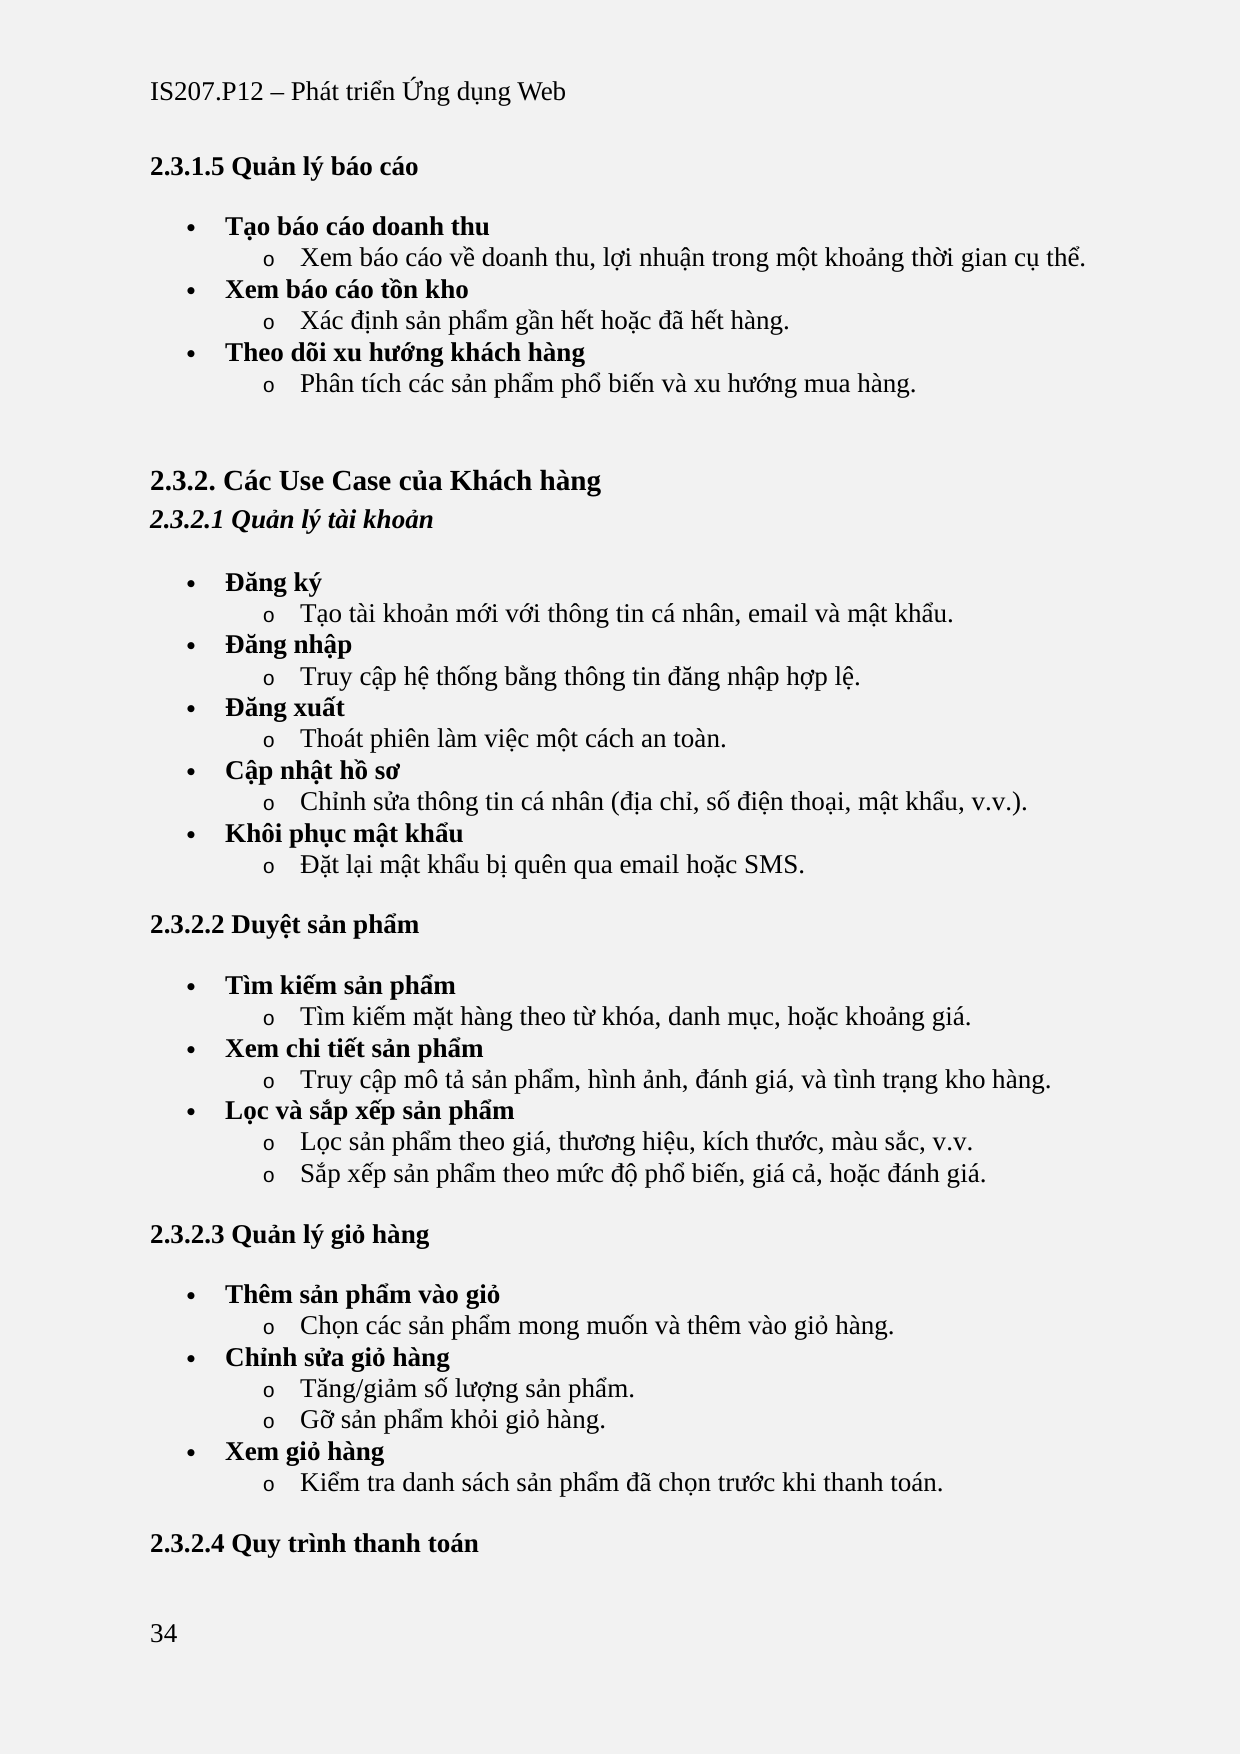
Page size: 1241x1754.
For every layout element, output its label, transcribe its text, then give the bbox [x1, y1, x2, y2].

list Đặt lại mật khẩu bị quên qua email hoặc SMS. [262, 848, 1090, 879]
list Lọc sản phẩm theo giá, thương hiệu, kích thước, màu sắc, v.v. [262, 1126, 1090, 1157]
list Tạo báo cáo doanh thu [187, 210, 1090, 241]
list Kiểm tra danh sách sản phẩm đã chọn trước khi thanh toán. [262, 1466, 1090, 1498]
list Truy cập mô tả sản phẩm, hình ảnh, đánh giá, và tình trạng kho hàng. [262, 1063, 1090, 1094]
list Xem chi tiết sản phẩm [187, 1032, 1090, 1063]
subtitle 2.3.2.1 Quản lý tài khoản [150, 503, 1090, 534]
list Khôi phục mật khẩu [187, 817, 1090, 848]
list Chỉnh sửa giỏ hàng [187, 1341, 1090, 1372]
list Lọc và sắp xếp sản phẩm [187, 1094, 1090, 1126]
list Tăng/giảm số lượng sản phẩm. [262, 1372, 1090, 1403]
list Phân tích các sản phẩm phổ biến và xu hướng mua hàng. [262, 367, 1090, 398]
list Xác định sản phẩm gần hết hoặc đã hết hàng. [262, 304, 1090, 336]
list Tạo tài khoản mới với thông tin cá nhân, email và mật khẩu. [262, 597, 1090, 629]
text 2.3.2.4 Quy trình thanh toán [150, 1527, 1090, 1558]
list Tìm kiếm mặt hàng theo từ khóa, danh mục, hoặc khoảng giá. [262, 1000, 1090, 1032]
text 2.3.1.5 Quản lý báo cáo [150, 150, 1090, 181]
list Truy cập hệ thống bằng thông tin đăng nhập hợp lệ. [262, 660, 1090, 691]
list Xem báo cáo về doanh thu, lợi nhuận trong một khoảng thời gian cụ thể. [262, 241, 1090, 273]
list Sắp xếp sản phẩm theo mức độ phổ biến, giá cả, hoặc đánh giá. [262, 1157, 1090, 1189]
list Chỉnh sửa thông tin cá nhân (địa chỉ, số điện thoại, mật khẩu, v.v.). [262, 785, 1090, 817]
list Thoát phiên làm việc một cách an toàn. [262, 722, 1090, 754]
list Xem giỏ hàng [187, 1435, 1090, 1466]
list Cập nhật hồ sơ [187, 754, 1090, 785]
subtitle 2.3.2. Các Use Case của Khách hàng [150, 463, 1090, 496]
list Gỡ sản phẩm khỏi giỏ hàng. [262, 1403, 1090, 1435]
text 2.3.2.2 Duyệt sản phẩm [150, 909, 1090, 940]
list Tìm kiếm sản phẩm [187, 969, 1090, 1000]
list Xem báo cáo tồn kho [187, 273, 1090, 304]
list Đăng nhập [187, 629, 1090, 660]
text 2.3.2.3 Quản lý giỏ hàng [150, 1218, 1090, 1249]
list Thêm sản phẩm vào giỏ [187, 1278, 1090, 1309]
list Đăng ký [187, 566, 1090, 597]
list Chọn các sản phẩm mong muốn và thêm vào giỏ hàng. [262, 1309, 1090, 1341]
list Đăng xuất [187, 691, 1090, 722]
list Theo dõi xu hướng khách hàng [187, 336, 1090, 367]
